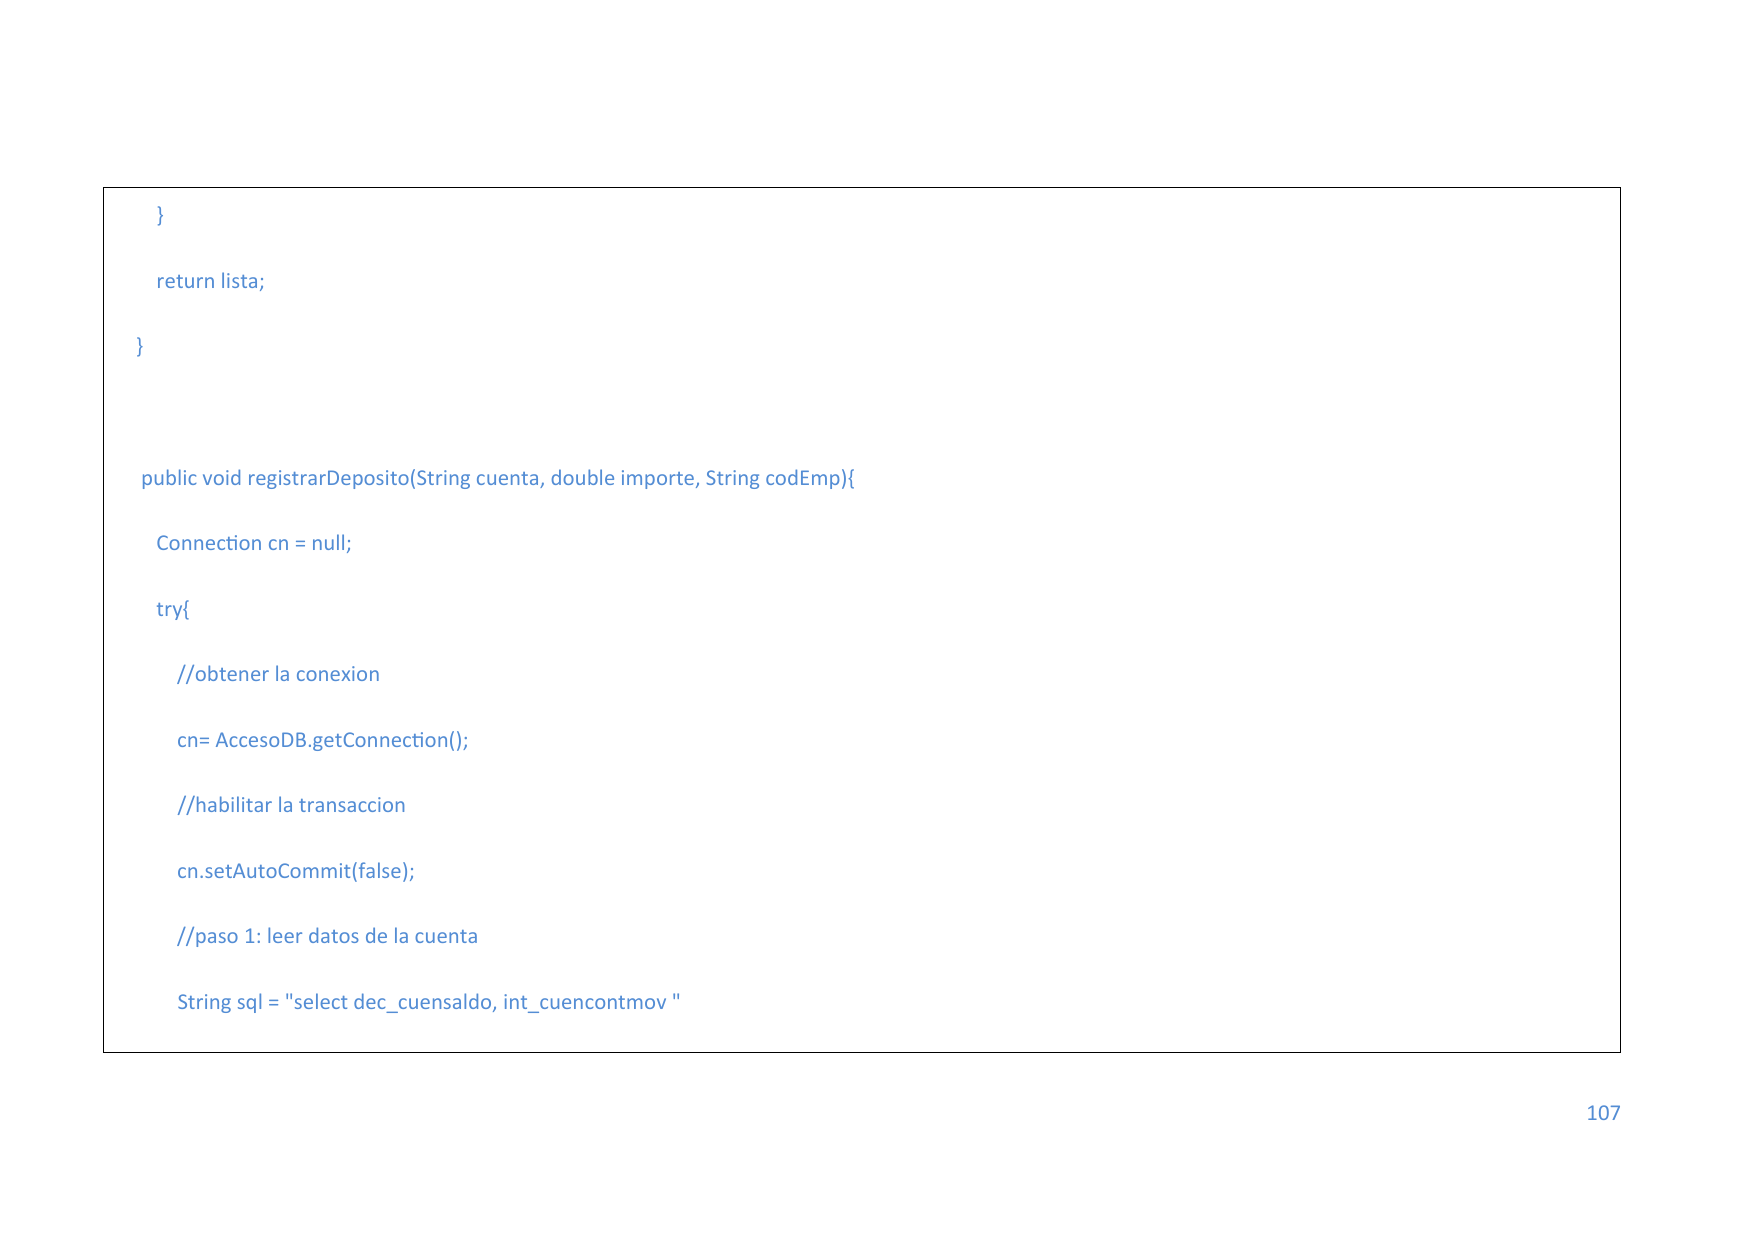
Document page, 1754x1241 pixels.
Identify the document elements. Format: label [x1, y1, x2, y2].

table_header [104, 188, 1620, 1052]
